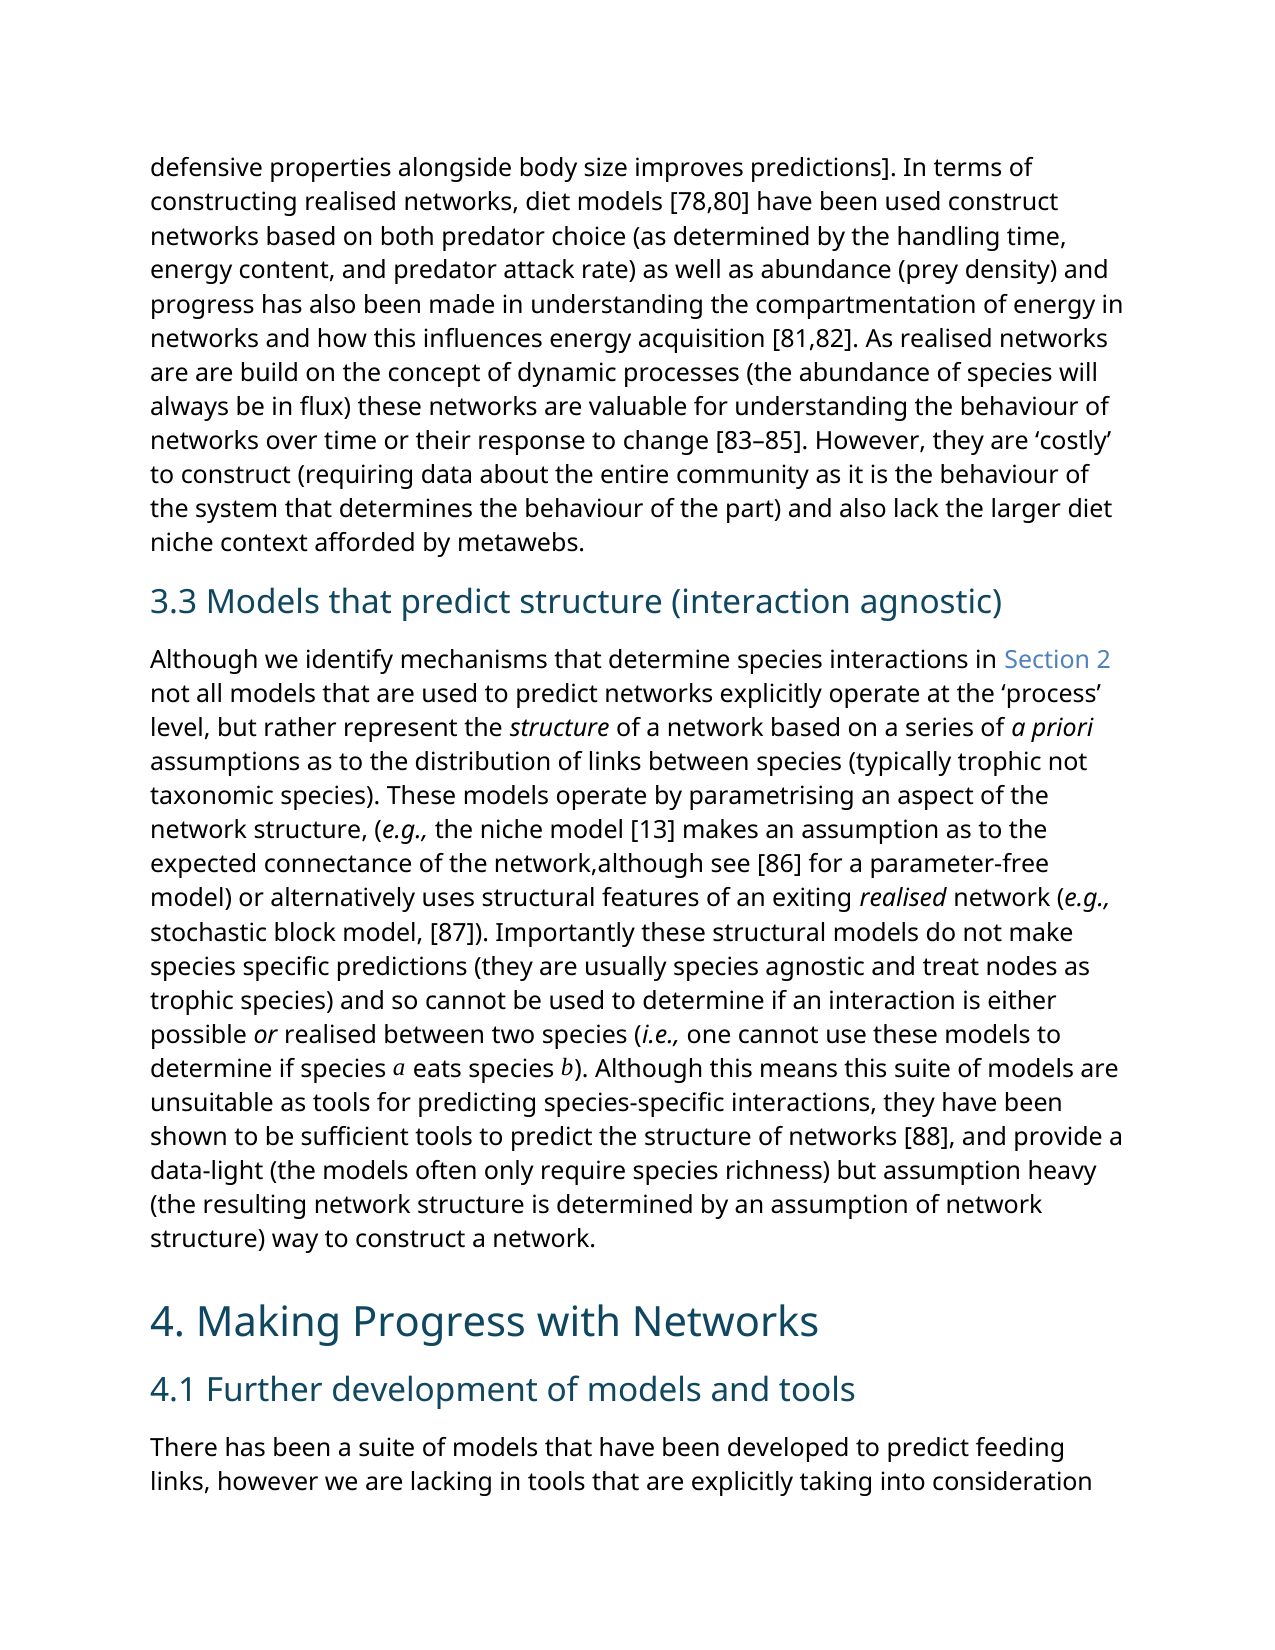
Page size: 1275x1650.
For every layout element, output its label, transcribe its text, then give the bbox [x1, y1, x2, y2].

text Although we identify mechanisms that determine species interactions in Section 2 not all models that are used to predict networks explicitly operate at the ‘process’ level, but rather represent the structure of a network based on a series of a priori assumptions as to the distribution of links between species (typically trophic not taxonomic species). These models operate by parametrising an aspect of the network structure, (e.g., the niche model [13] makes an assumption as to the expected connectance of the network,although see [86] for a parameter-free model) or alternatively uses structural features of an exiting realised network (e.g., stochastic block model, [87]). Importantly these structural models do not make species specific predictions (they are usually species agnostic and treat nodes as trophic species) and so cannot be used to determine if an interaction is either possible or realised between two species (i.e., one cannot use these models to determine if species eats species ). Although this means this suite of models are unsuitable as tools for predicting species-specific interactions, they have been shown to be sufficient tools to predict the structure of networks [88], and provide a data-light (the models often only require species richness) but assumption heavy (the resulting network structure is determined by an assumption of network structure) way to construct a network. [150, 642, 1125, 1255]
subtitle 4.1 Further development of models and tools [150, 1366, 1125, 1411]
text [150, 1430, 1125, 1498]
subtitle 4. Making Progress with Networks [150, 1292, 1125, 1349]
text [150, 150, 1125, 559]
subtitle 3.3 Models that predict structure (interaction agnostic) [150, 577, 1125, 623]
